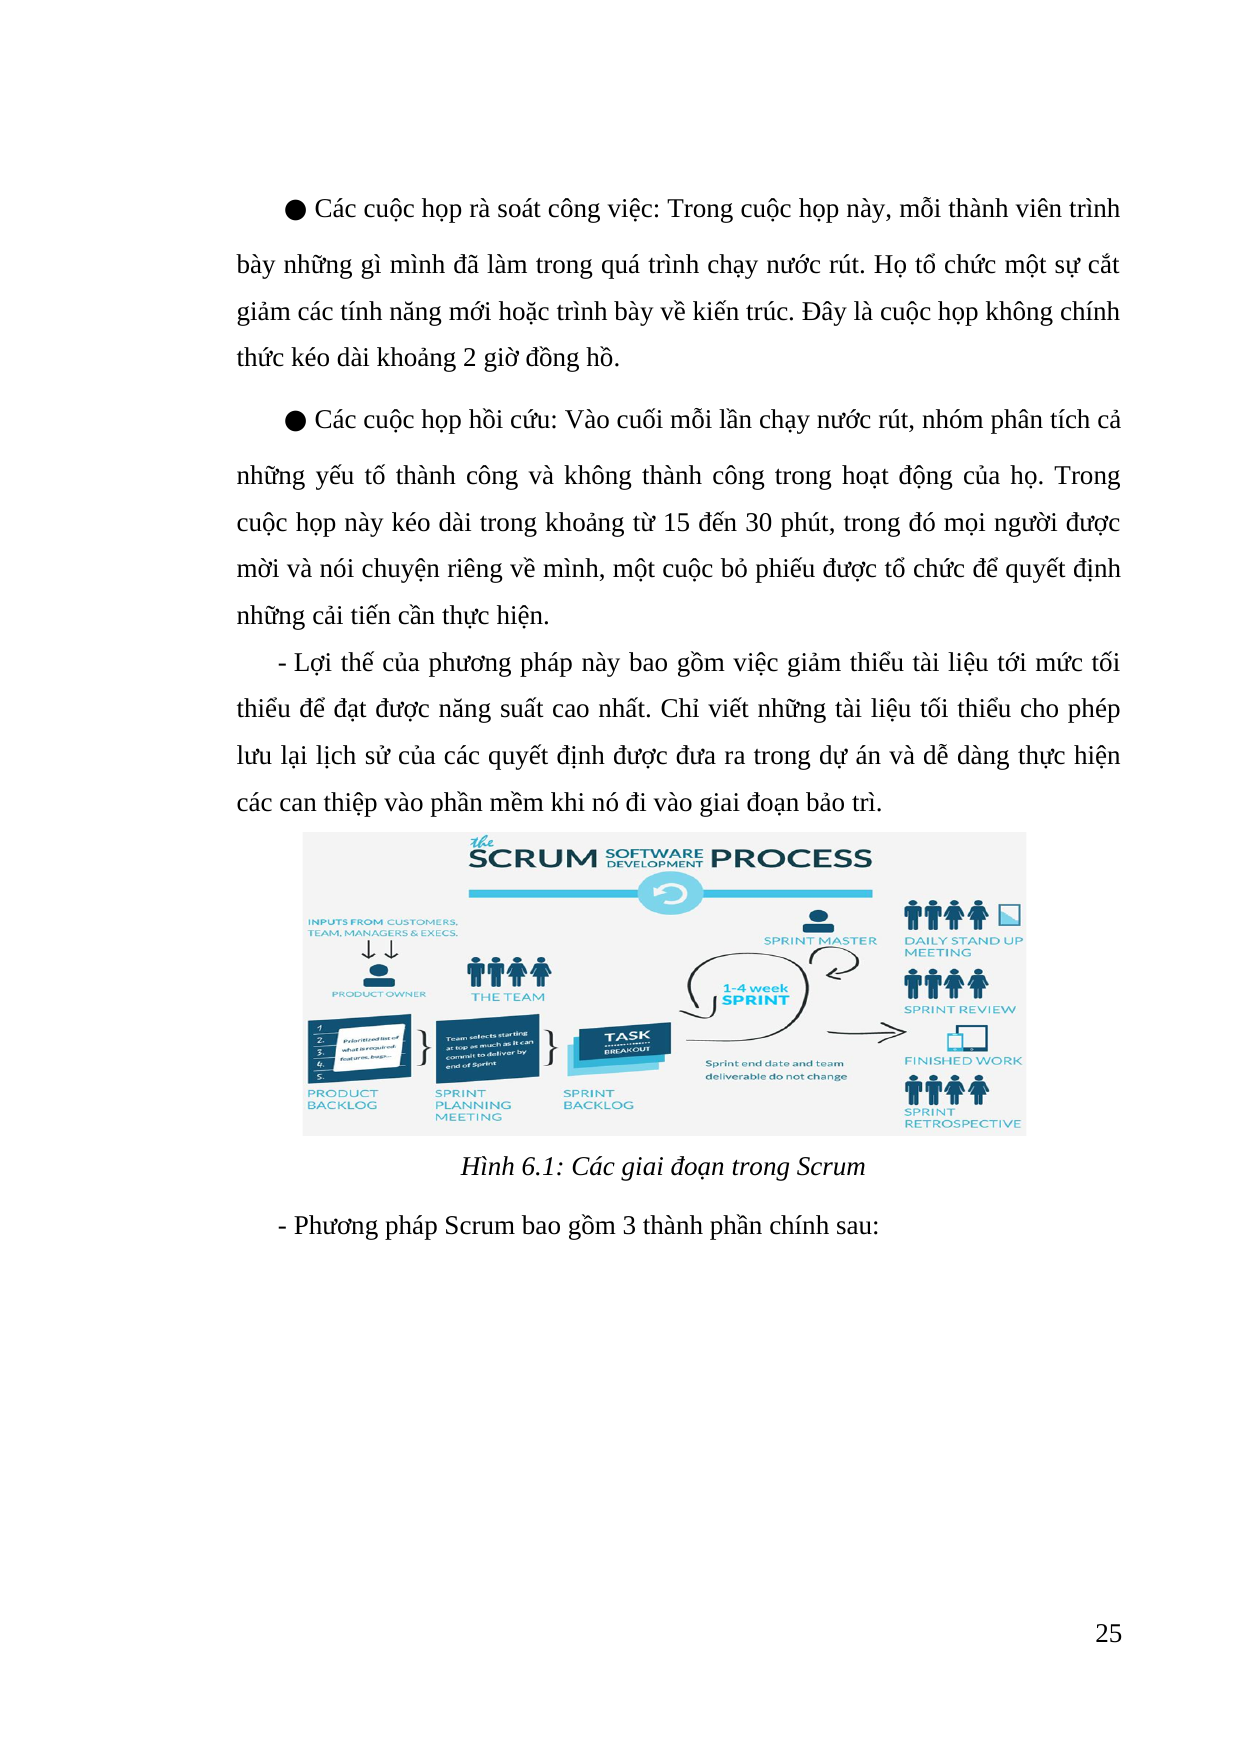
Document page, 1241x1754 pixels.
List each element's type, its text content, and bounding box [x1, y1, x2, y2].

list Phương pháp Scrum bao gồm 3 thành phần chính sau: [236, 1209, 1122, 1240]
picture [302, 832, 1027, 1136]
list Các cuộc họp rà soát công việc: Trong cuộc họp này, mỗi thành viên trình bày những gì mình đã làm trong quá trình chạy nước rút. Họ tổ chức một sự cắt giảm các tính năng mới hoặc trình bày về kiến trúc. Đây là cuộc họp không chính thức kéo dài khoảng 2 giờ đồng hồ. [236, 177, 1122, 373]
text Hình 6.1: Các giai đoạn trong Scrum [207, 1150, 1122, 1181]
list Các cuộc họp hồi cứu: Vào cuối mỗi lần chạy nước rút, nhóm phân tích cả những yếu tố thành công và không thành công trong hoạt động của họ. Trong cuộc họp này kéo dài trong khoảng từ 15 đến 30 phút, trong đó mọi người được mời và nói chuyện riêng về mình, một cuộc bỏ phiếu được tổ chức để quyết định những cải tiến cần thực hiện. [236, 388, 1122, 630]
list Lợi thế của phương pháp này bao gồm việc giảm thiểu tài liệu tới mức tối thiểu để đạt được năng suất cao nhất. Chỉ viết những tài liệu tối thiểu cho phép lưu lại lịch sử của các quyết định được đưa ra trong dự án và dễ dàng thực hiện các can thiệp vào phần mềm khi nó đi vào giai đoạn bảo trì. [236, 646, 1122, 817]
